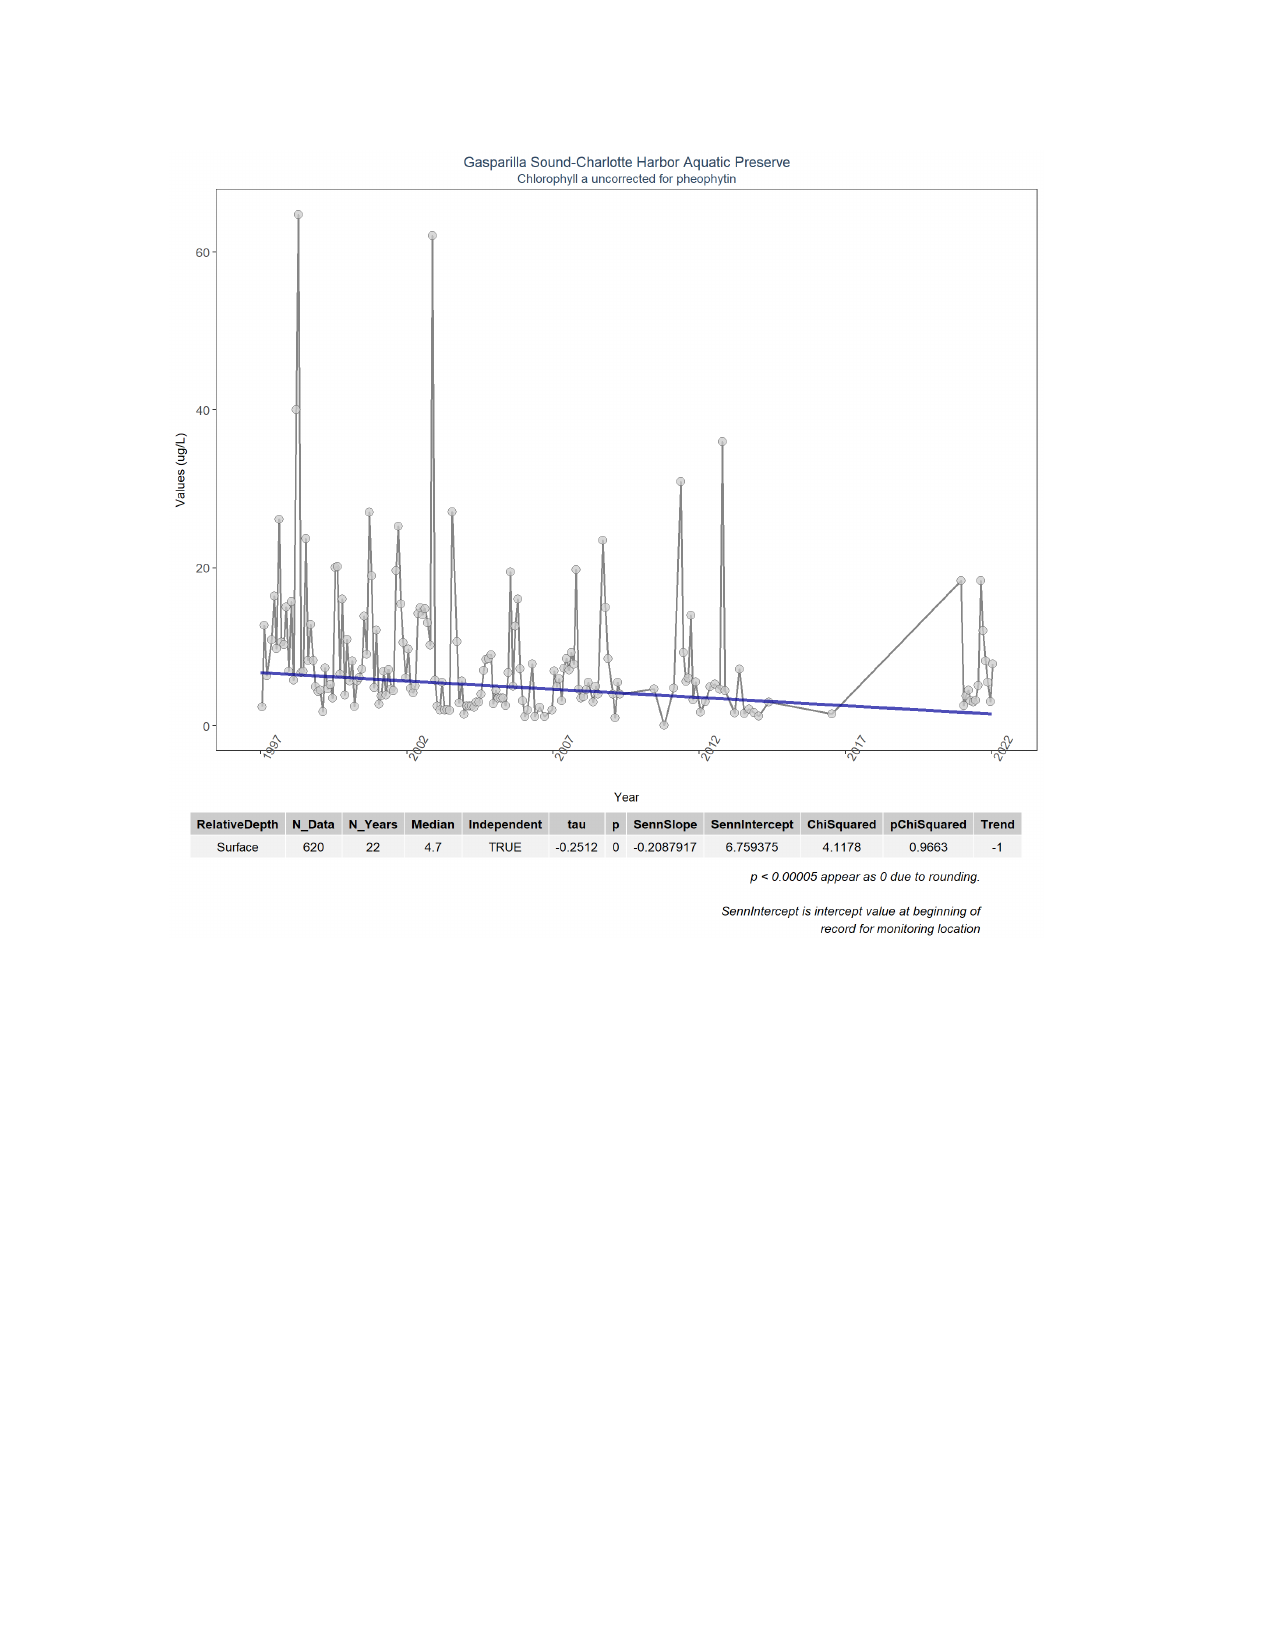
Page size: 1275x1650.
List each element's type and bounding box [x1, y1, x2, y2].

picture [168, 150, 1044, 938]
